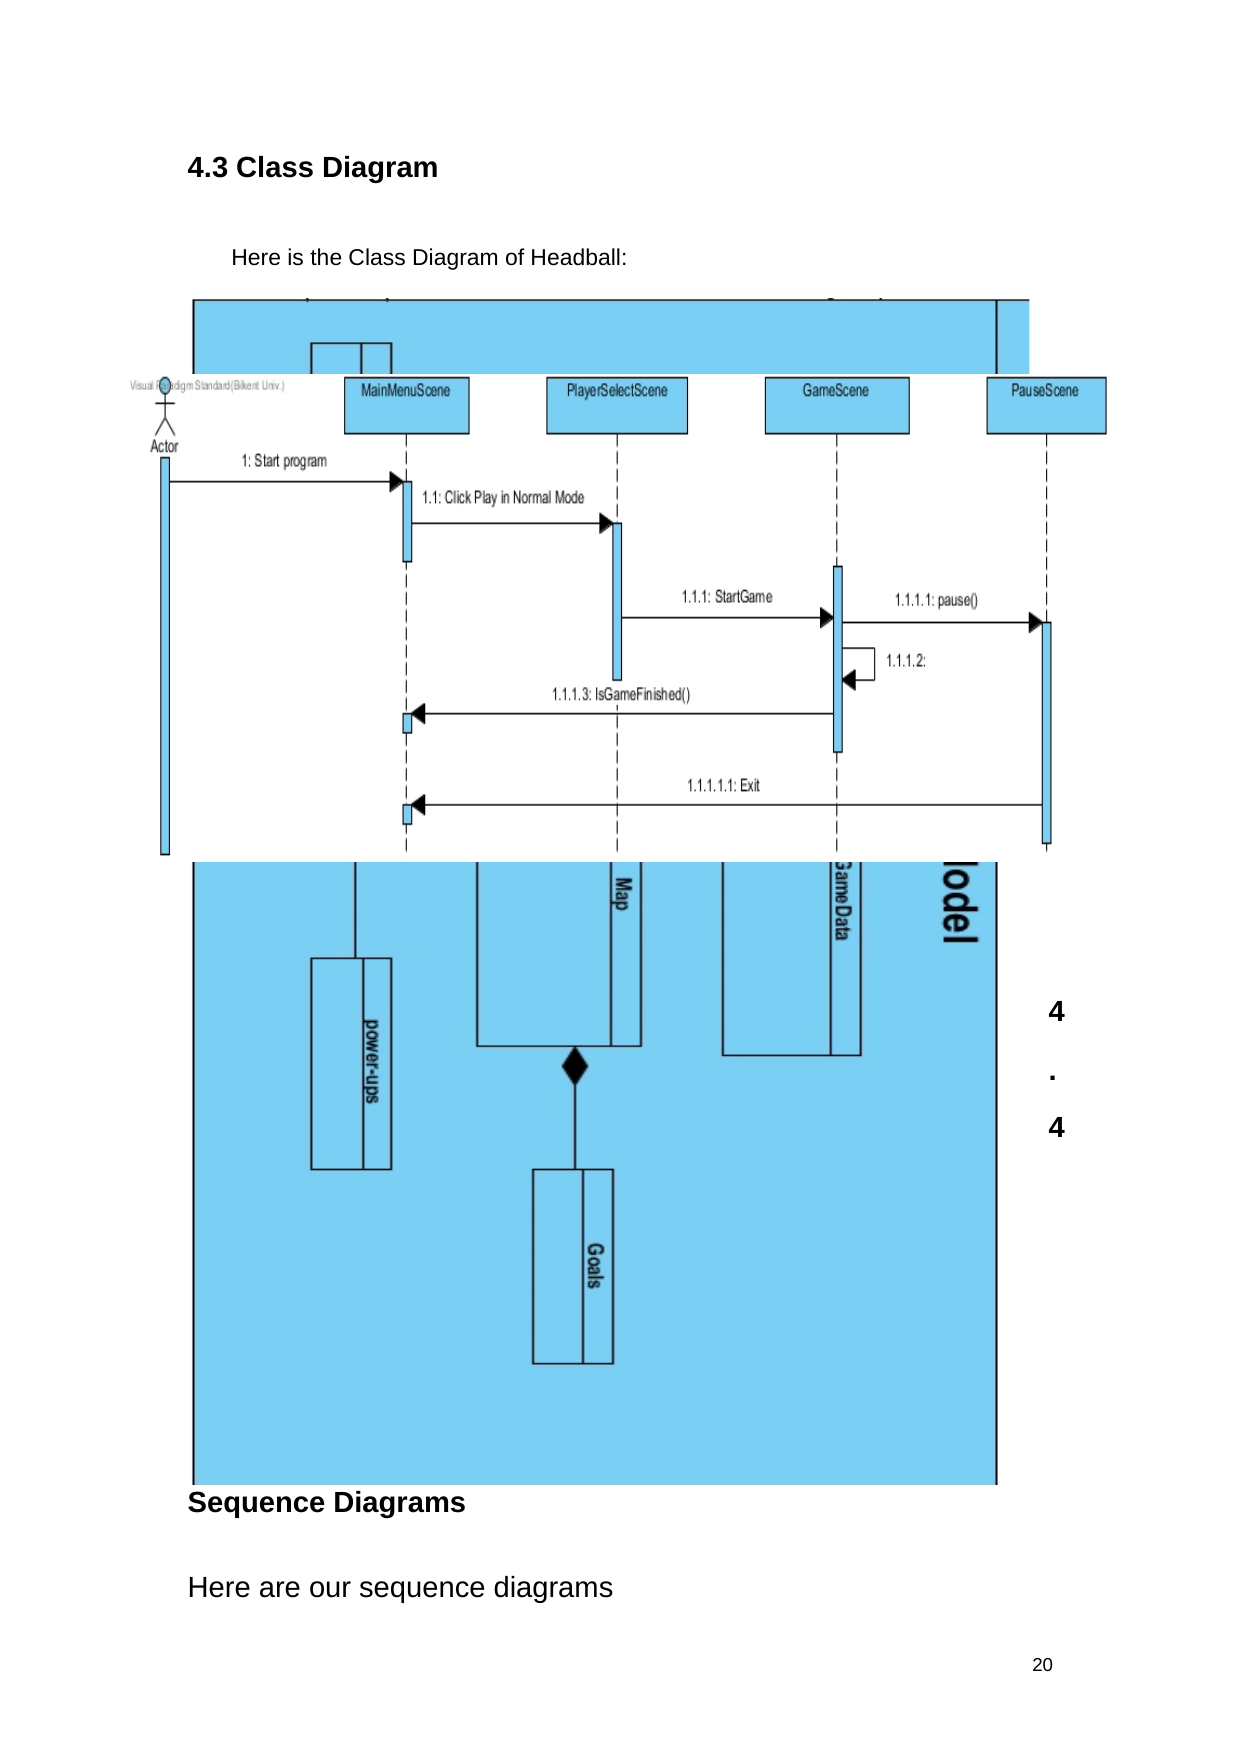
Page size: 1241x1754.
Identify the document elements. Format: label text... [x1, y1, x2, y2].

text Here are our sequence diagrams [187, 1570, 1053, 1603]
subtitle 4.4 Sequence Diagrams [187, 994, 1053, 1518]
text Here is the Class Diagram of Headball: [187, 244, 1053, 271]
picture [130, 298, 1110, 1485]
subtitle 4.3 Class Diagram [187, 150, 1053, 183]
